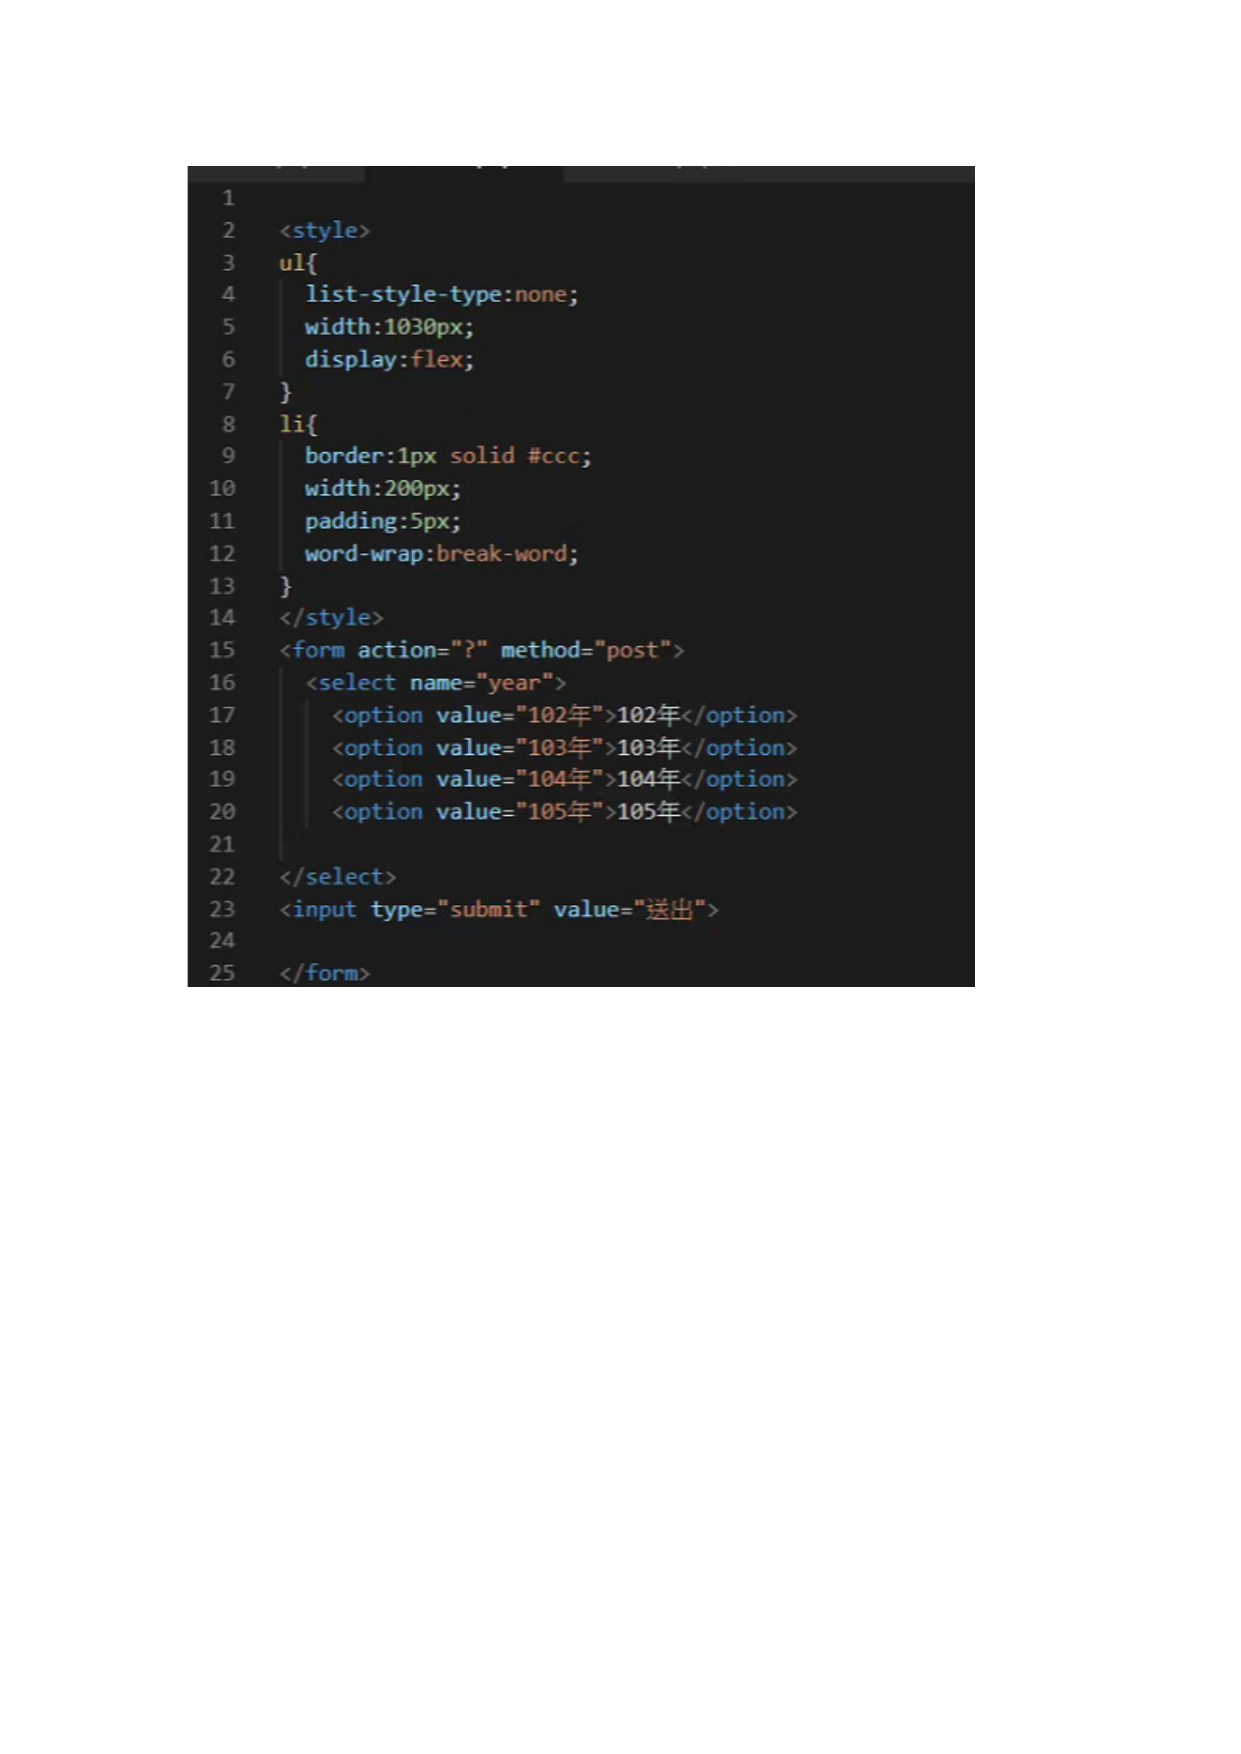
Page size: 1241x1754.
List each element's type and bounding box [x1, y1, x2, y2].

picture [187, 166, 975, 987]
